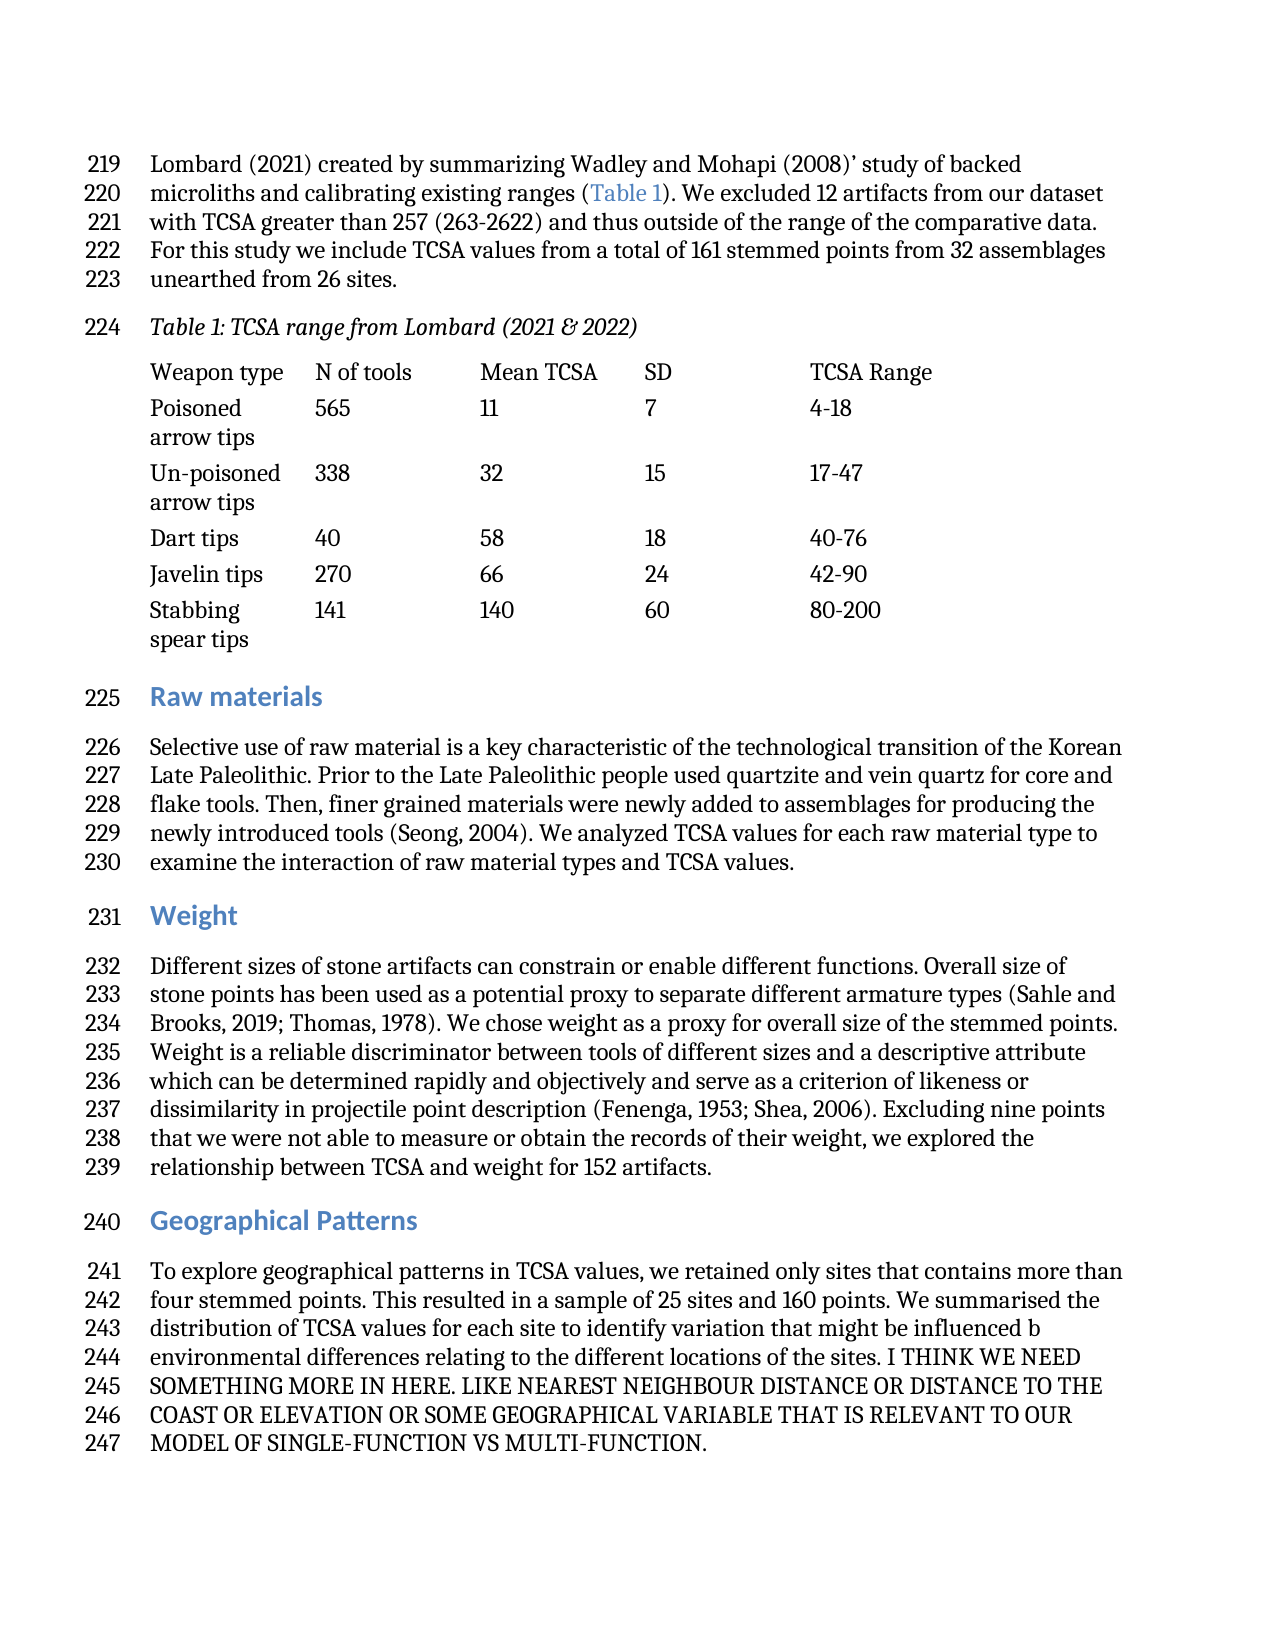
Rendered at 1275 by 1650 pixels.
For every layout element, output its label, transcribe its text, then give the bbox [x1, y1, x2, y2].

table_cell Dart tips [139, 520, 304, 556]
table_cell Poisoned arrow tips [139, 390, 304, 455]
text To explore geographical patterns in TCSA values, we retained only sites that contains more than four stemmed points. This resulted in a sample of 25 sites and 160 points. We summarised the distribution of TCSA values for each site to identify variation that might be influenced b environmental differences relating to the different locations of the sites. I THINK WE NEED SOMETHING MORE IN HERE. LIKE NEAREST NEIGHBOUR DISTANCE OR DISTANCE TO THE COAST OR ELEVATION OR SOME GEOGRAPHICAL VARIABLE THAT IS RELEVANT TO OUR MODEL OF SINGLE-FUNCTION VS MULTI-FUNCTION. [150, 1257, 1125, 1458]
text Selective use of raw material is a key characteristic of the technological transition of the Korean Late Paleolithic. Prior to the Late Paleolithic people used quartzite and vein quartz for core and flake tools. Then, finer grained materials were newly added to assemblages for producing the newly introduced tools (Seong, 2004). We analyzed TCSA values for each raw material type to examine the interaction of raw material types and TCSA values. [150, 733, 1125, 876]
table_cell 4-18 [799, 390, 964, 455]
table_cell 140 [469, 593, 634, 657]
table_cell 338 [304, 455, 469, 520]
subtitle Geographical Patterns [150, 1202, 1125, 1238]
table_cell Un-poisoned arrow tips [139, 455, 304, 520]
table_cell 270 [304, 556, 469, 592]
table_cell 40-76 [799, 520, 964, 556]
table_cell 66 [469, 556, 634, 592]
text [150, 150, 1125, 294]
table_cell 60 [634, 593, 799, 657]
table_cell 141 [304, 593, 469, 657]
table_header Mean TCSA [469, 354, 634, 390]
table_cell 32 [469, 455, 634, 520]
table_cell 40 [304, 520, 469, 556]
table_cell 58 [469, 520, 634, 556]
table_cell 17-47 [799, 455, 964, 520]
subtitle Raw materials [150, 678, 1125, 714]
text Table 1: TCSA range from Lombard (2021 & 2022) [150, 312, 1125, 341]
table_cell 11 [469, 390, 634, 455]
table_cell Javelin tips [139, 556, 304, 592]
table_header SD [634, 354, 799, 390]
table_header Weapon type [139, 354, 304, 390]
subtitle Weight [150, 897, 1125, 933]
table_cell 565 [304, 390, 469, 455]
table_cell 15 [634, 455, 799, 520]
table_cell 42-90 [799, 556, 964, 592]
text Different sizes of stone artifacts can constrain or enable different functions. Overall size of stone points has been used as a potential proxy to separate different armature types (Sahle and Brooks, 2019; Thomas, 1978). We chose weight as a proxy for overall size of the stemmed points. Weight is a reliable discriminator between tools of different sizes and a descriptive attribute which can be determined rapidly and objectively and serve as a criterion of likeness or dissimilarity in projectile point description (Fenenga, 1953; Shea, 2006). Excluding nine points that we were not able to measure or obtain the records of their weight, we explored the relationship between TCSA and weight for 152 artifacts. [150, 952, 1125, 1182]
table_cell 24 [634, 556, 799, 592]
table_header TCSA Range [799, 354, 964, 390]
table_cell 80-200 [799, 593, 964, 657]
table_cell 7 [634, 390, 799, 455]
table_cell 18 [634, 520, 799, 556]
table_header N of tools [304, 354, 469, 390]
table_cell Stabbing spear tips [139, 593, 304, 657]
